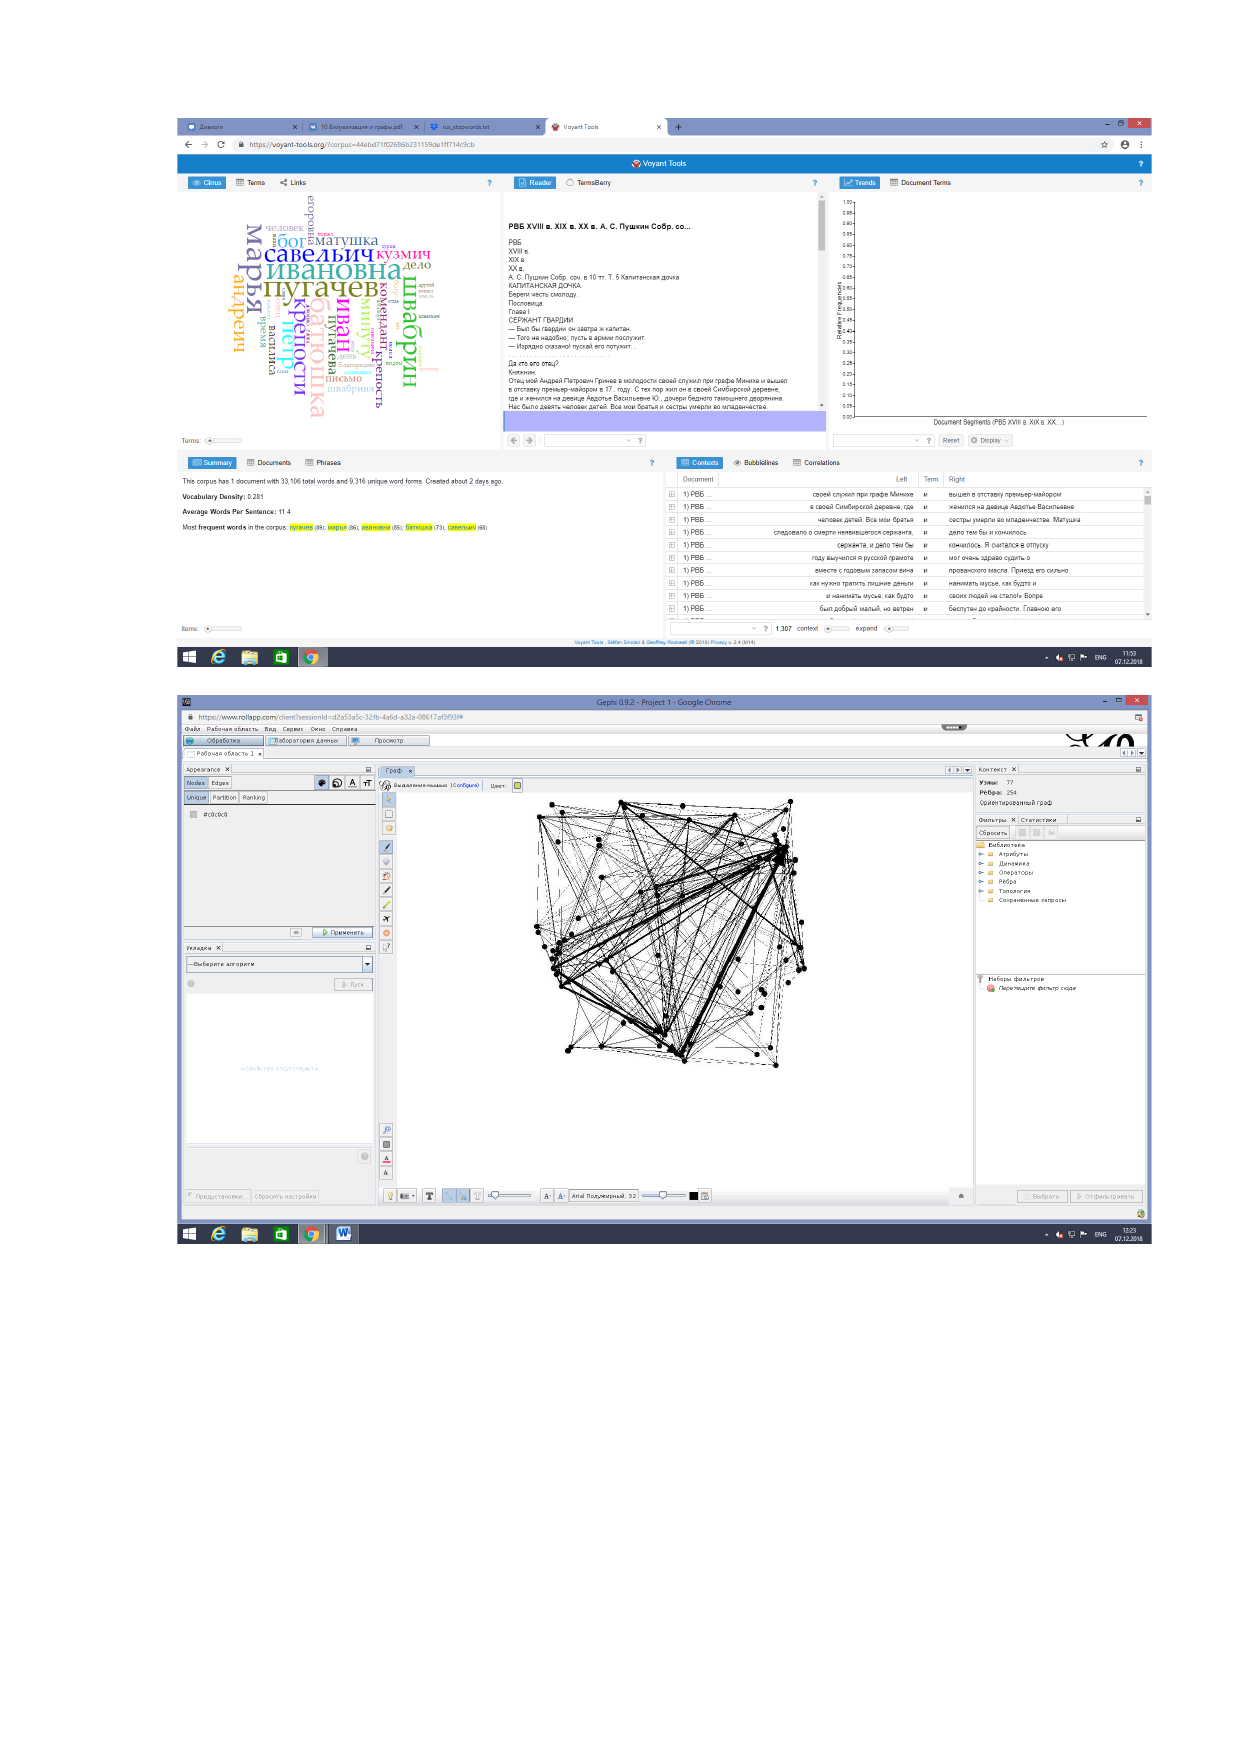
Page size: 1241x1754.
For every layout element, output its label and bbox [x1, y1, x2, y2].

picture [177, 118, 1152, 667]
picture [177, 695, 1152, 1244]
